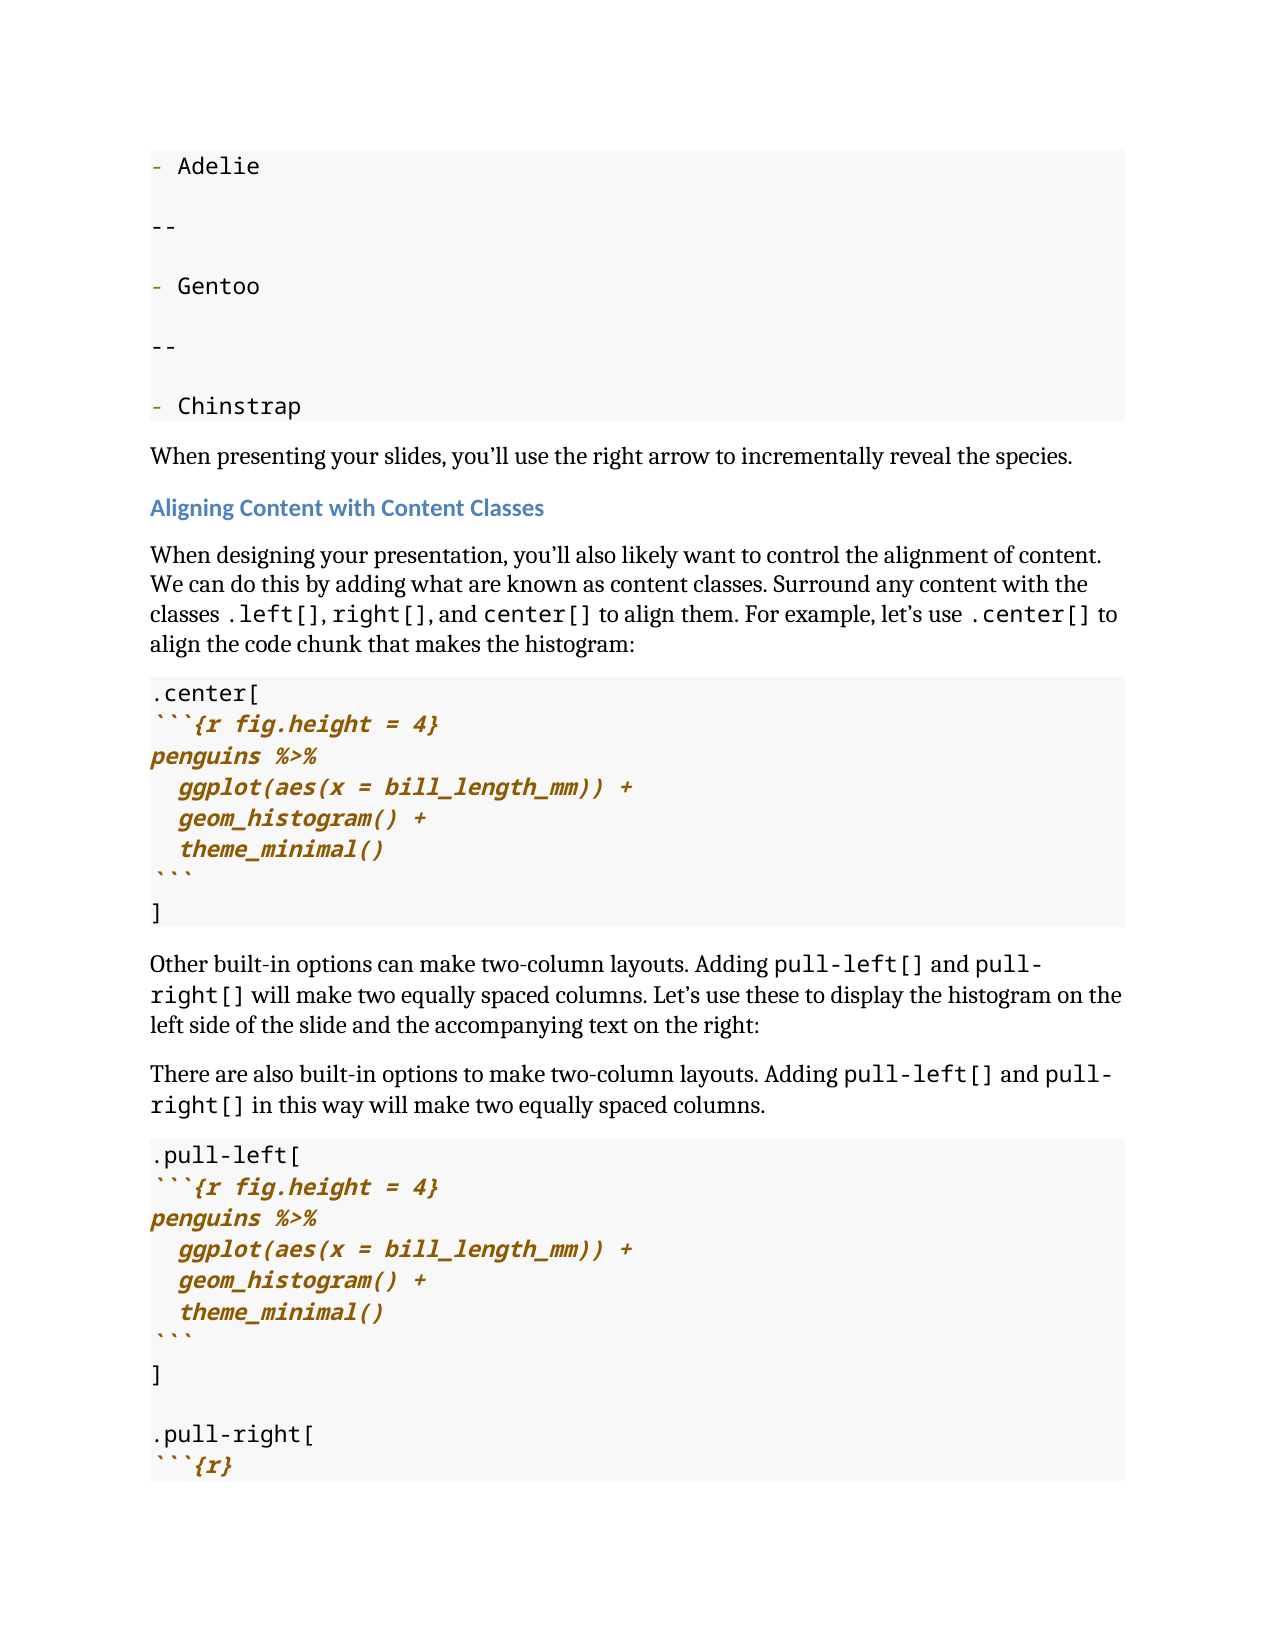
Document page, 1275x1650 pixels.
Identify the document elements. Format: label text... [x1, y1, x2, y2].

subtitle Aligning Content with Content Classes [150, 492, 1125, 522]
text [150, 150, 1125, 421]
text Other built-in options can make two-column layouts. Adding pull-left[] and pull-right[] will make two equally spaced columns. Let’s use these to display the histogram on the left side of the slide and the accompanying text on the right: [150, 948, 1125, 1039]
text When presenting your slides, you’ll use the right arrow to incrementally reveal the species. [150, 442, 1125, 471]
text .center[ ```{r fig.height = 4} penguins %>% ggplot(aes(x = bill_length_mm)) + geom_histogram() + theme_minimal() ``` ] [150, 677, 1125, 927]
text There are also built-in options to make two-column layouts. Adding pull-left[] and pull-right[] in this way will make two equally spaced columns. [150, 1058, 1125, 1121]
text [150, 1139, 1125, 1481]
text When designing your presentation, you’ll also likely want to control the alignment of content. We can do this by adding what are known as content classes. Surround any content with the classes .left[], right[], and center[] to align them. For example, let’s use .center[] to align the code chunk that makes the histogram: [150, 541, 1125, 658]
